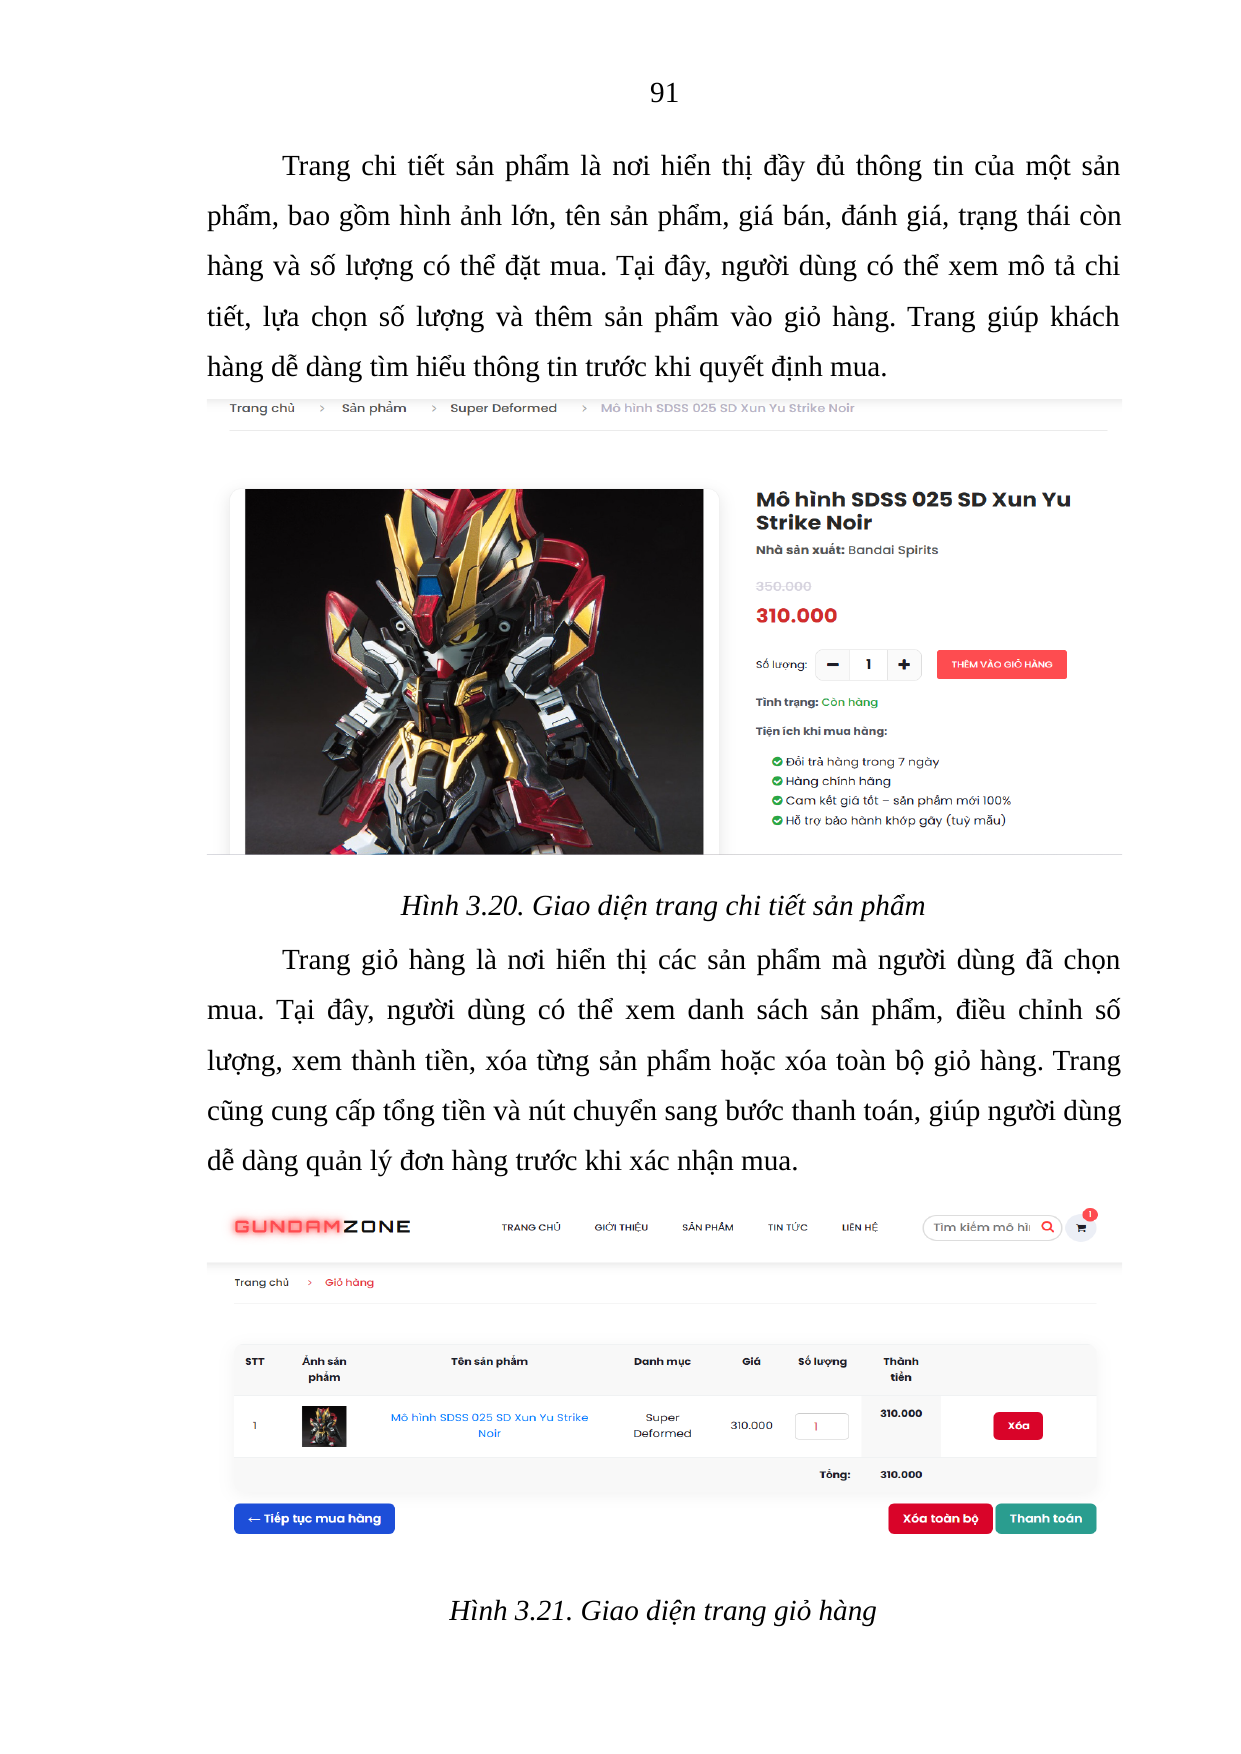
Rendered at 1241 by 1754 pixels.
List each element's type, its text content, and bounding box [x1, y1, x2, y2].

list Trang chi tiết sản phẩm là nơi hiển thị đầy đủ thông tin của một sản phẩm, bao gồm hình ảnh lớn, tên sản phẩm, giá bán, đánh giá, trạng thái còn hàng và số lượng có thể đặt mua. Tại đây, người dùng có thể xem mô tả chi tiết, lựa chọn số lượng và thêm sản phẩm vào giỏ hàng. Trang giúp khách hàng dễ dàng tìm hiểu thông tin trước khi quyết định mua. [207, 148, 1122, 382]
list Trang giỏ hàng là nơi hiển thị các sản phẩm mà người dùng đã chọn mua. Tại đây, người dùng có thể xem danh sách sản phẩm, điều chỉnh số lượng, xem thành tiền, xóa từng sản phẩm hoặc xóa toàn bộ giỏ hàng. Trang cũng cung cấp tổng tiền và nút chuyển sang bước thanh toán, giúp người dùng dễ dàng quản lý đơn hàng trước khi xác nhận mua. [207, 942, 1122, 1177]
text Hình 3.20. Giao diện trang chi tiết sản phẩm [207, 888, 1122, 921]
picture [206, 1193, 1123, 1560]
picture [206, 399, 1123, 855]
text Hình 3.21. Giao diện trang giỏ hàng [207, 1593, 1122, 1626]
